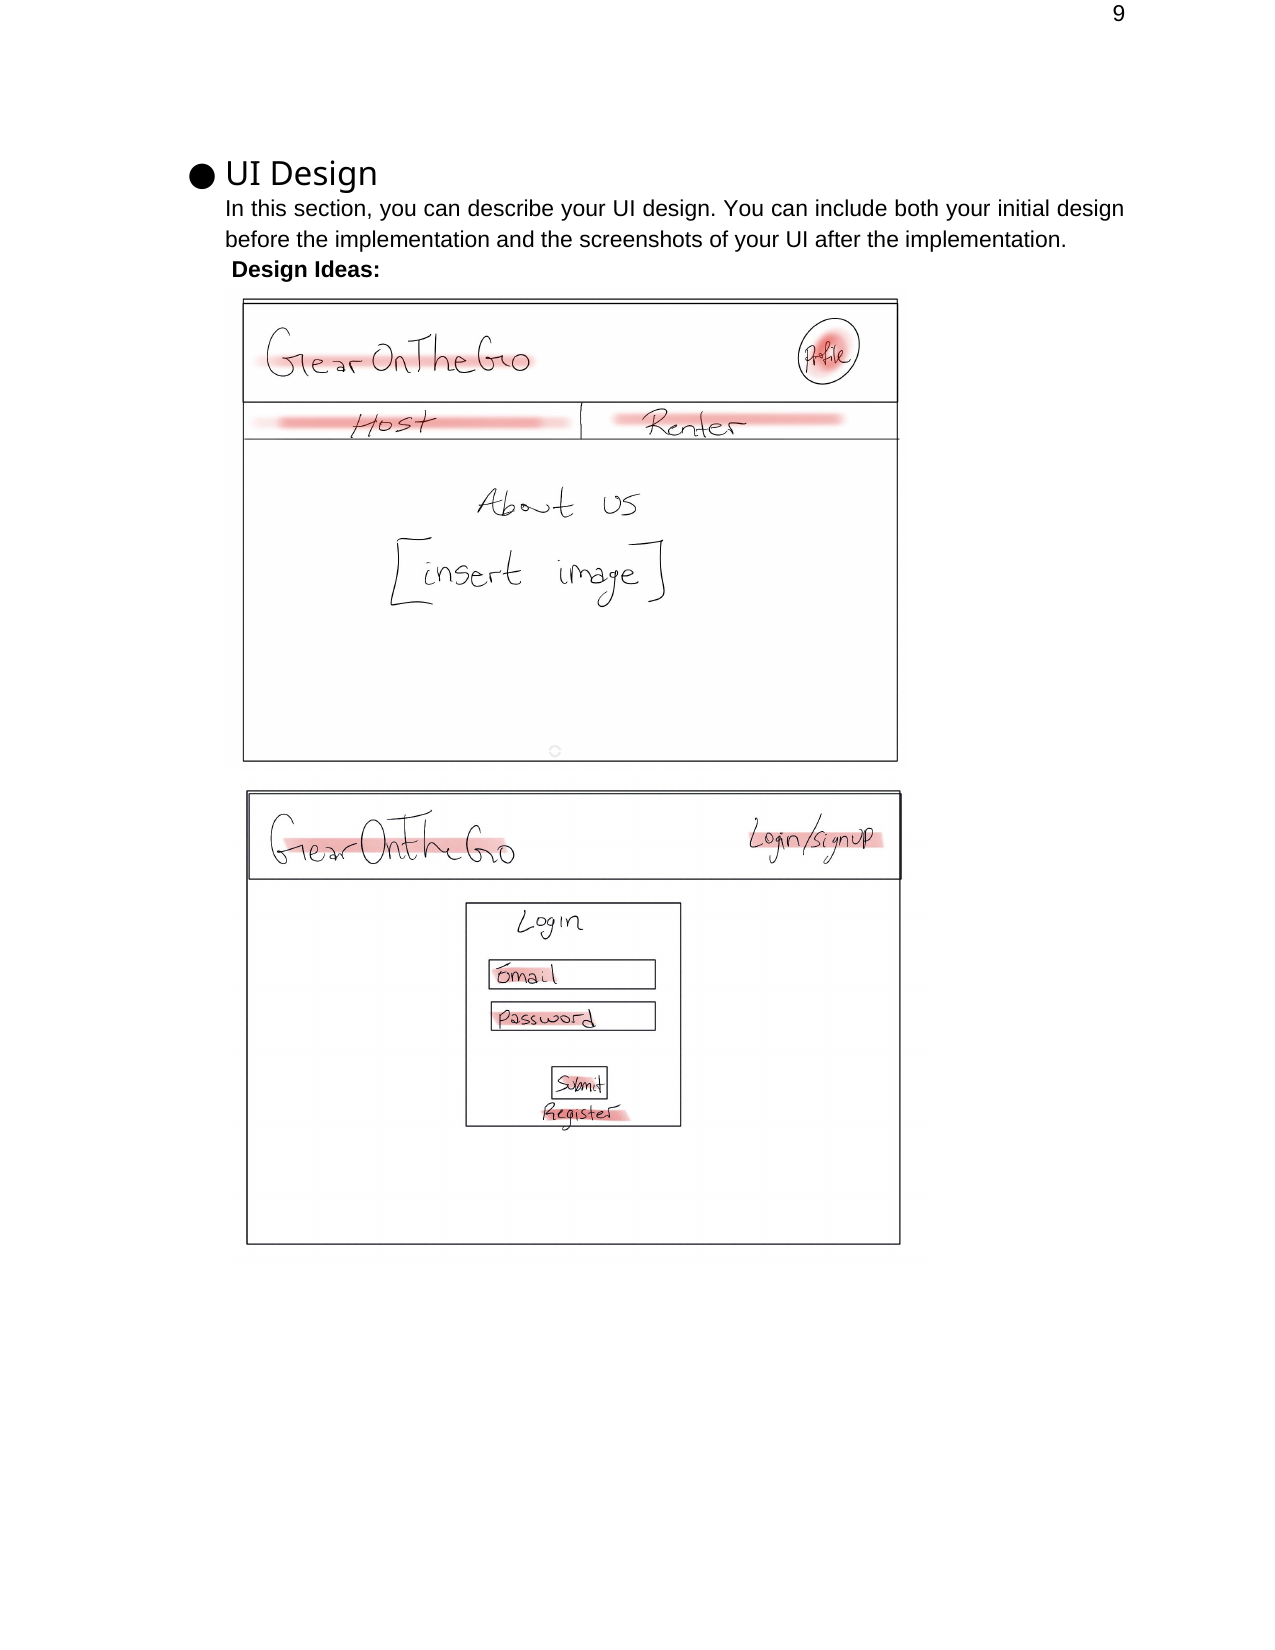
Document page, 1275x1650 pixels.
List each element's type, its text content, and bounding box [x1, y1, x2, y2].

subtitle UI Design [187, 150, 1125, 195]
text In this section, you can describe your UI design. You can include both your initial design before the implementation and the screenshots of your UI after the implementation. [225, 195, 1125, 252]
picture [225, 776, 929, 1264]
picture [225, 286, 911, 773]
text Design Ideas: [225, 256, 1125, 282]
